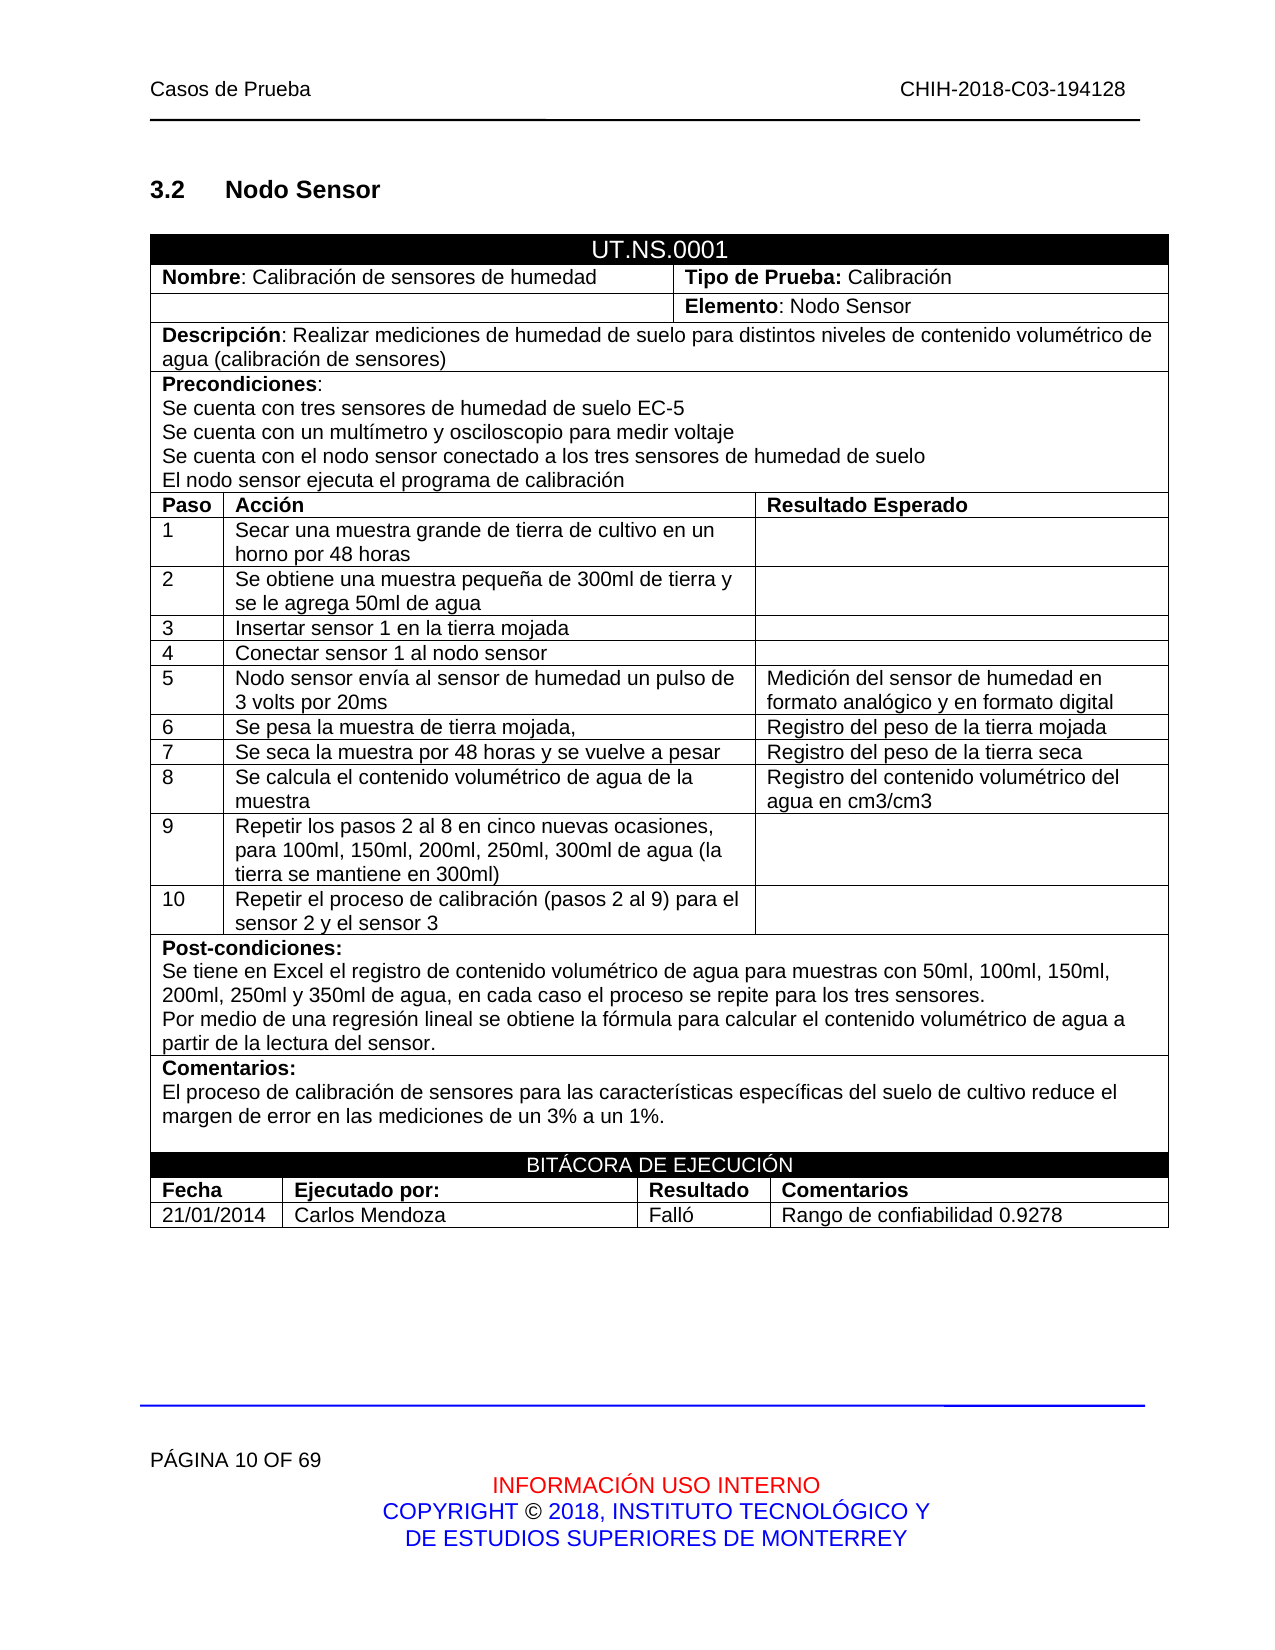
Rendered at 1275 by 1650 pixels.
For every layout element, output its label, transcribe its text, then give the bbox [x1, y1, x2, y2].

table_cell Se seca la muestra por 48 horas y se vuelve a pesar [224, 740, 755, 763]
table_cell Se calcula el contenido volumétrico de agua de la muestra [224, 765, 755, 812]
table_cell Repetir el proceso de calibración (pasos 2 al 9) para el sensor 2 y el sensor 3 [224, 886, 755, 934]
table_cell Tipo de Prueba: Calibración [674, 265, 1168, 293]
table_cell Paso [151, 493, 223, 517]
table_cell Repetir los pasos 2 al 8 en cinco nuevas ocasiones, para 100ml, 150ml, 200ml, 250ml, 300ml de agua (la tierra se mantiene en 300ml) [224, 814, 755, 885]
table_cell Rango de confiabilidad 0.9278 [771, 1203, 1168, 1227]
table_cell 4 [151, 641, 223, 664]
table_cell Nodo sensor envía al sensor de humedad un pulso de 3 volts por 20ms [224, 666, 755, 713]
table_cell Ejecutado por: [283, 1178, 637, 1202]
table_cell Conectar sensor 1 al nodo sensor [224, 641, 755, 664]
table_cell 6 [151, 715, 223, 738]
table_cell Precondiciones: Se cuenta con tres sensores de humedad de suelo EC-5 Se cuenta con un multímetro y osciloscopio para medir voltaje Se cuenta con el nodo sensor conectado a los tres sensores de humedad de suelo El nodo sensor ejecuta el programa de calibración [151, 372, 1168, 492]
table_cell Medición del sensor de humedad en formato analógico y en formato digital [756, 666, 1168, 713]
table_cell Carlos Mendoza [283, 1203, 637, 1227]
table_cell 10 [151, 886, 223, 934]
table_cell [756, 616, 1168, 639]
table_cell Fecha [151, 1178, 282, 1202]
table_cell 7 [151, 740, 223, 763]
table_cell Registro del peso de la tierra mojada [756, 715, 1168, 738]
table_cell BITÁCORA DE EJECUCIÓN [151, 1153, 1168, 1177]
table_cell Resultado [638, 1178, 770, 1202]
table_cell Elemento: Nodo Sensor [674, 294, 1168, 322]
table_cell Comentarios: El proceso de calibración de sensores para las características específicas del suelo de cultivo reduce el margen de error en las mediciones de un 3% a un 1%. [151, 1056, 1168, 1152]
table_cell Resultado Esperado [756, 493, 1168, 517]
table_cell Registro del contenido volumétrico del agua en cm3/cm3 [756, 765, 1168, 812]
table_cell [756, 518, 1168, 566]
table_cell Se obtiene una muestra pequeña de 300ml de tierra y se le agrega 50ml de agua [224, 567, 755, 614]
table_header UT.NS.0001 [151, 235, 1168, 264]
table_cell Se pesa la muestra de tierra mojada, [224, 715, 755, 738]
table_cell [756, 814, 1168, 885]
table_cell Nombre: Calibración de sensores de humedad [151, 265, 673, 293]
table_cell [756, 641, 1168, 664]
table_cell Secar una muestra grande de tierra de cultivo en un horno por 48 horas [224, 518, 755, 566]
table_cell Insertar sensor 1 en la tierra mojada [224, 616, 755, 639]
table_cell 2 [151, 567, 223, 614]
table_cell 9 [151, 814, 223, 885]
subtitle Nodo Sensor [150, 175, 1162, 204]
table_cell Registro del peso de la tierra seca [756, 740, 1168, 763]
table_cell Acción [224, 493, 755, 517]
table_cell 5 [151, 666, 223, 713]
table_cell [756, 886, 1168, 934]
table_cell Comentarios [771, 1178, 1168, 1202]
table_cell Descripción: Realizar mediciones de humedad de suelo para distintos niveles de contenido volumétrico de agua (calibración de sensores) [151, 323, 1168, 371]
table_cell 21/01/2014 [151, 1203, 282, 1227]
table_cell [151, 294, 673, 322]
table_cell Post-condiciones: Se tiene en Excel el registro de contenido volumétrico de agua para muestras con 50ml, 100ml, 150ml, 200ml, 250ml y 350ml de agua, en cada caso el proceso se repite para los tres sensores. Por medio de una regresión lineal se obtiene la fórmula para calcular el contenido volumétrico de agua a partir de la lectura del sensor. [151, 935, 1168, 1055]
table_cell Falló [638, 1203, 770, 1227]
table_cell 8 [151, 765, 223, 812]
table_cell 3 [151, 616, 223, 639]
table_cell 1 [151, 518, 223, 566]
table_cell [756, 567, 1168, 614]
